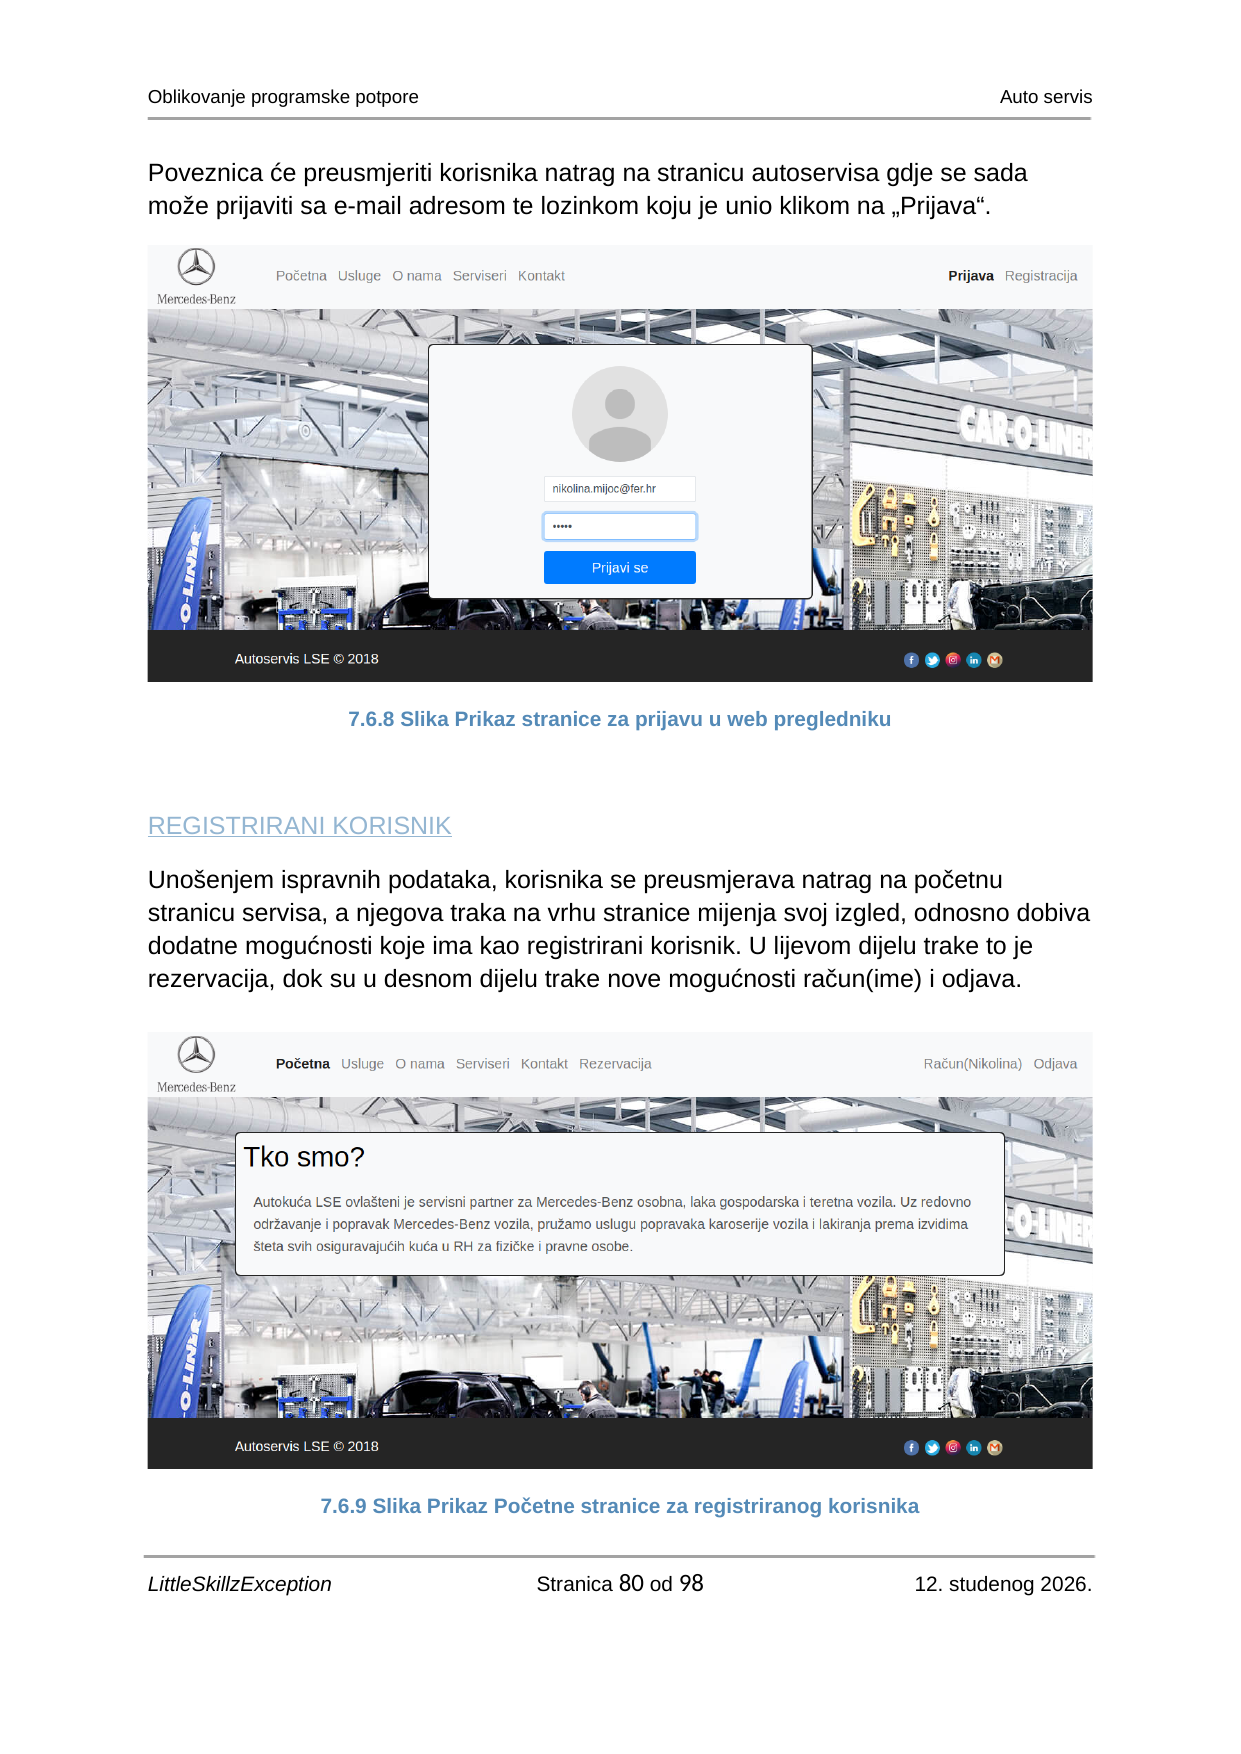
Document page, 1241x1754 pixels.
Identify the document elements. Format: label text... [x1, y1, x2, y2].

text Unošenjem ispravnih podataka, korisnika se preusmjerava natrag na početnu stranicu servisa, a njegova traka na vrhu stranice mijenja svoj izgled, odnosno dobiva dodatne mogućnosti koje ima kao registrirani korisnik. U lijevom dijelu trake to je rezervacija, dok su u desnom dijelu trake nove mogućnosti račun(ime) i odjava. [148, 865, 1093, 1032]
text Poveznica će preusmjeriti korisnika natrag na stranicu autoservisa gdje se sada može prijaviti sa e-mail adresom te lozinkom koju je unio klikom na „Prijava“. [148, 158, 1093, 220]
text 7.6.9 Slika Prikaz Početne stranice za registriranog korisnika [148, 1494, 1093, 1518]
picture [147, 1032, 1093, 1469]
text 7.6.8 Slika Prikaz stranice za prijavu u web pregledniku [148, 707, 1093, 731]
text REGISTRIRANI KORISNIK [148, 811, 1093, 840]
picture [147, 245, 1093, 682]
